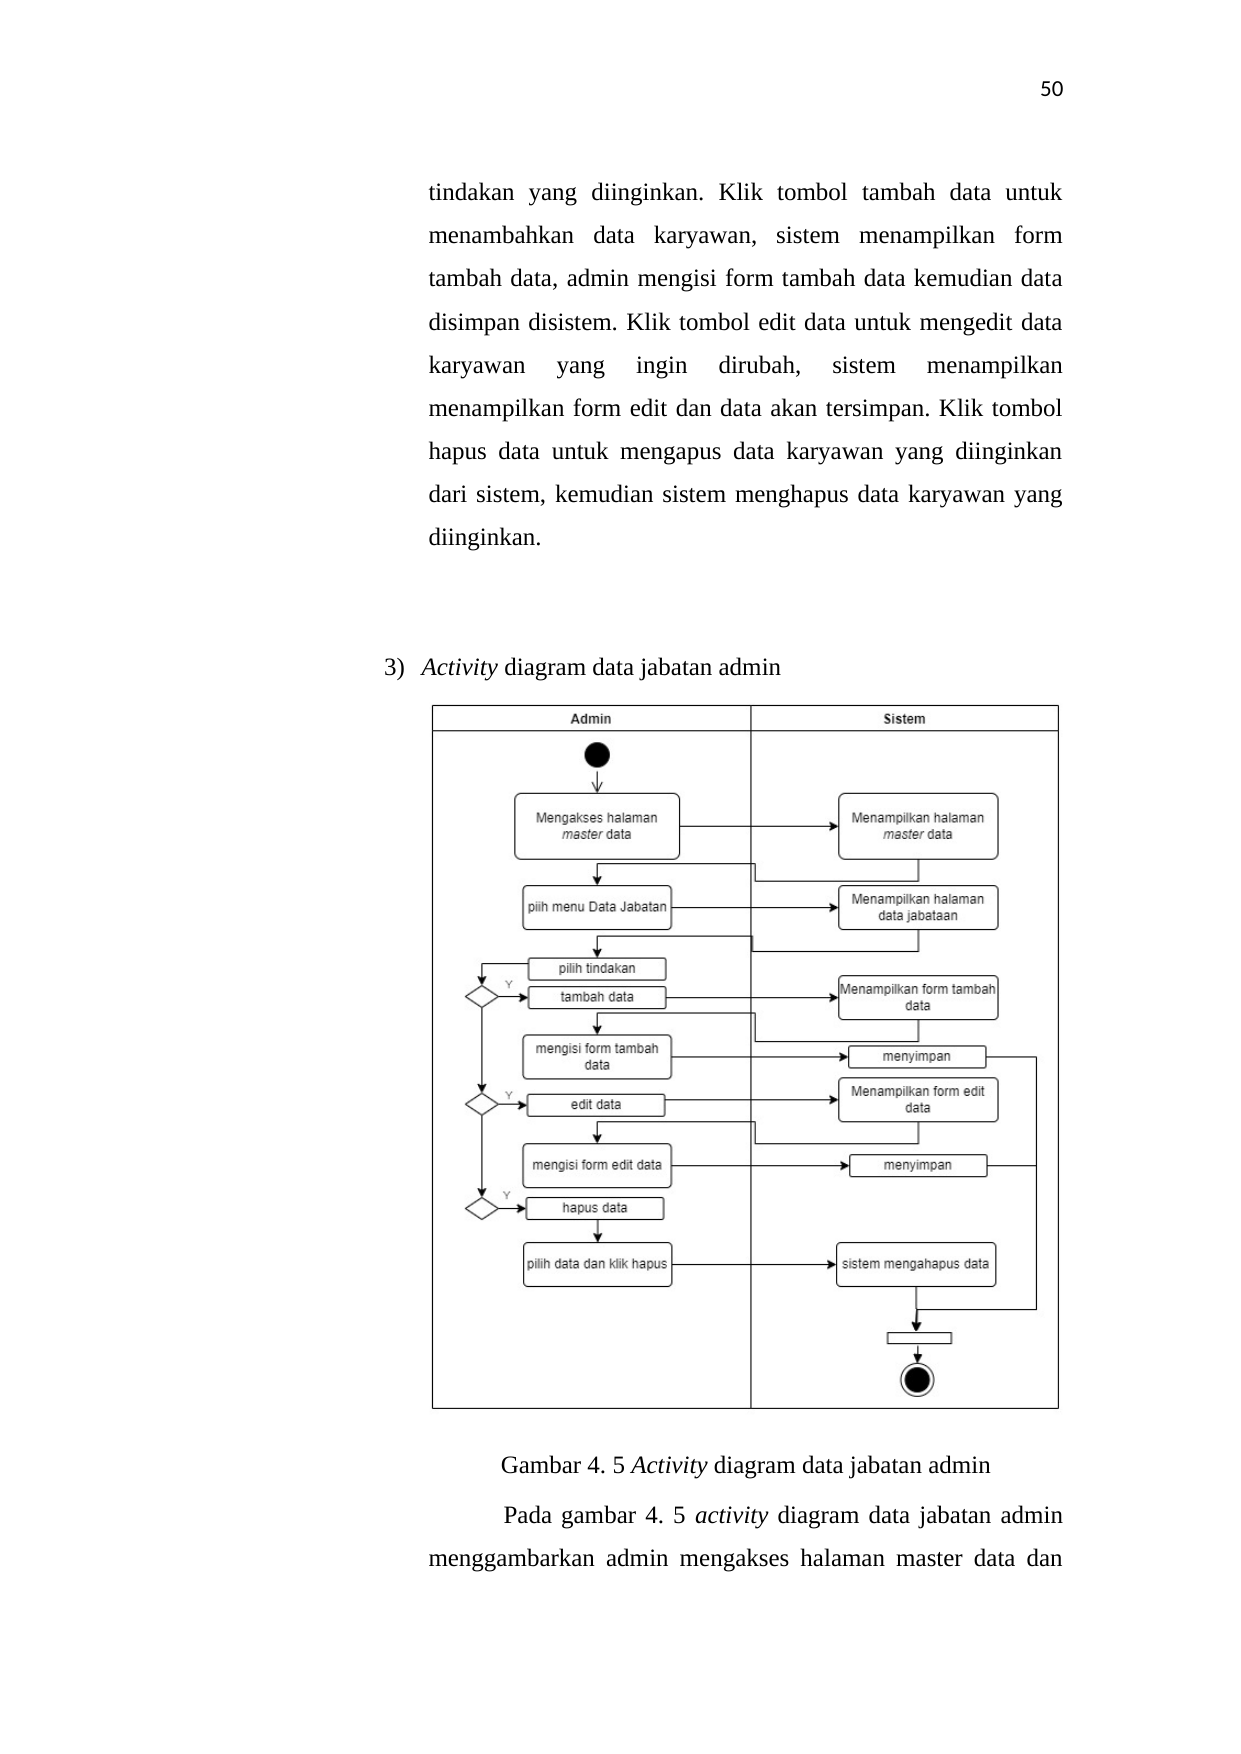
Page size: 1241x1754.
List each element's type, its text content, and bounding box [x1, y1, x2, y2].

picture [421, 694, 1070, 1420]
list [428, 1500, 1063, 1572]
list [428, 177, 1063, 551]
text Gambar 4. 5 Activity diagram data jabatan admin [428, 1450, 1063, 1479]
list Activity diagram data jabatan admin [384, 652, 1063, 680]
